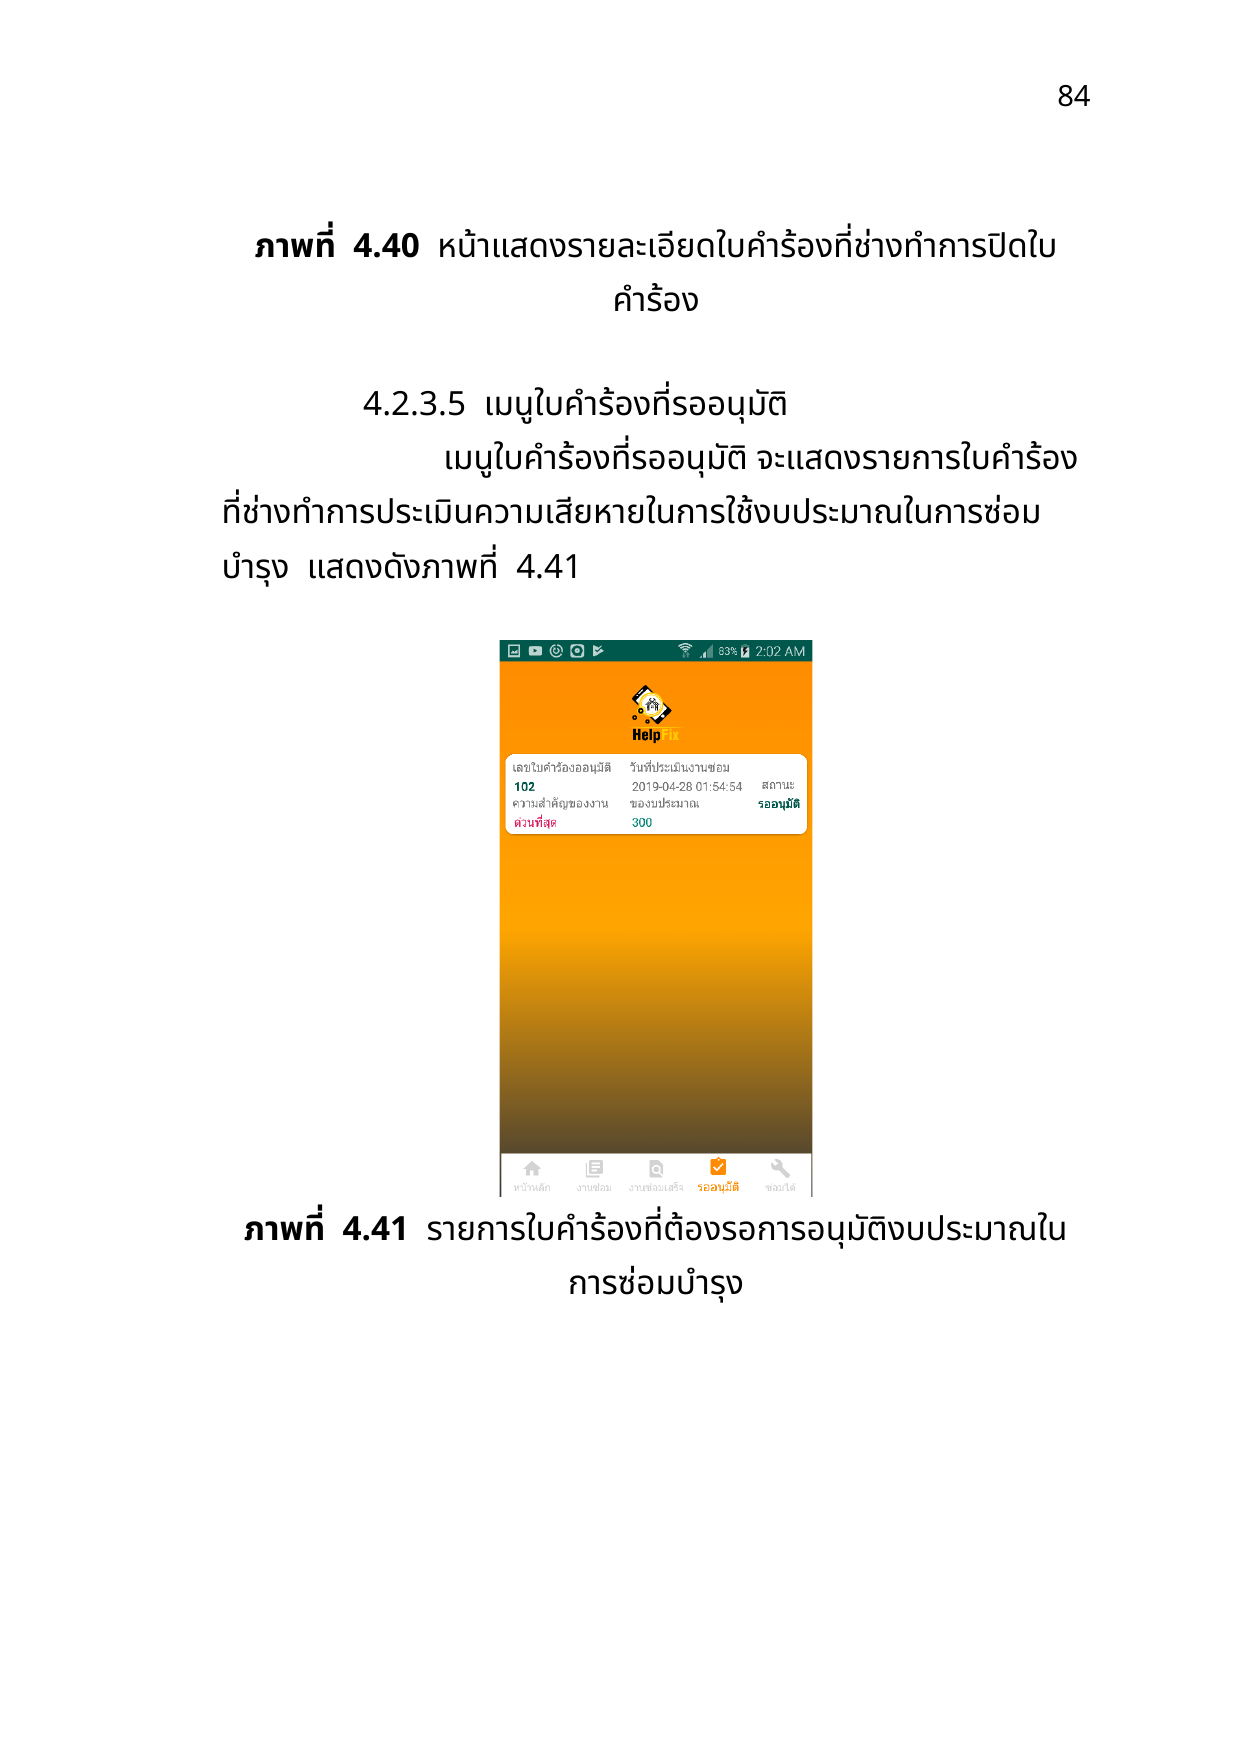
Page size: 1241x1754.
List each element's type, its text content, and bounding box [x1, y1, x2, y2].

picture [499, 640, 813, 1197]
text ภาพที่ 4.40 หน้าแสดงรายละเอียดใบคำร้องที่ช่างทำการปิดใบคำร้อง [221, 221, 1090, 326]
text เมนูใบคำร้องที่รออนุมัติ จะแสดงรายการใบคำร้องที่ช่างทำการประเมินความเสียหายในการใช้งบประมาณในการซ่อมบำรุง แสดงดังภาพที่ 4.41 [221, 434, 1090, 593]
text 4.2.3.5 เมนูใบคำร้องที่รออนุมัติ [221, 379, 1090, 430]
